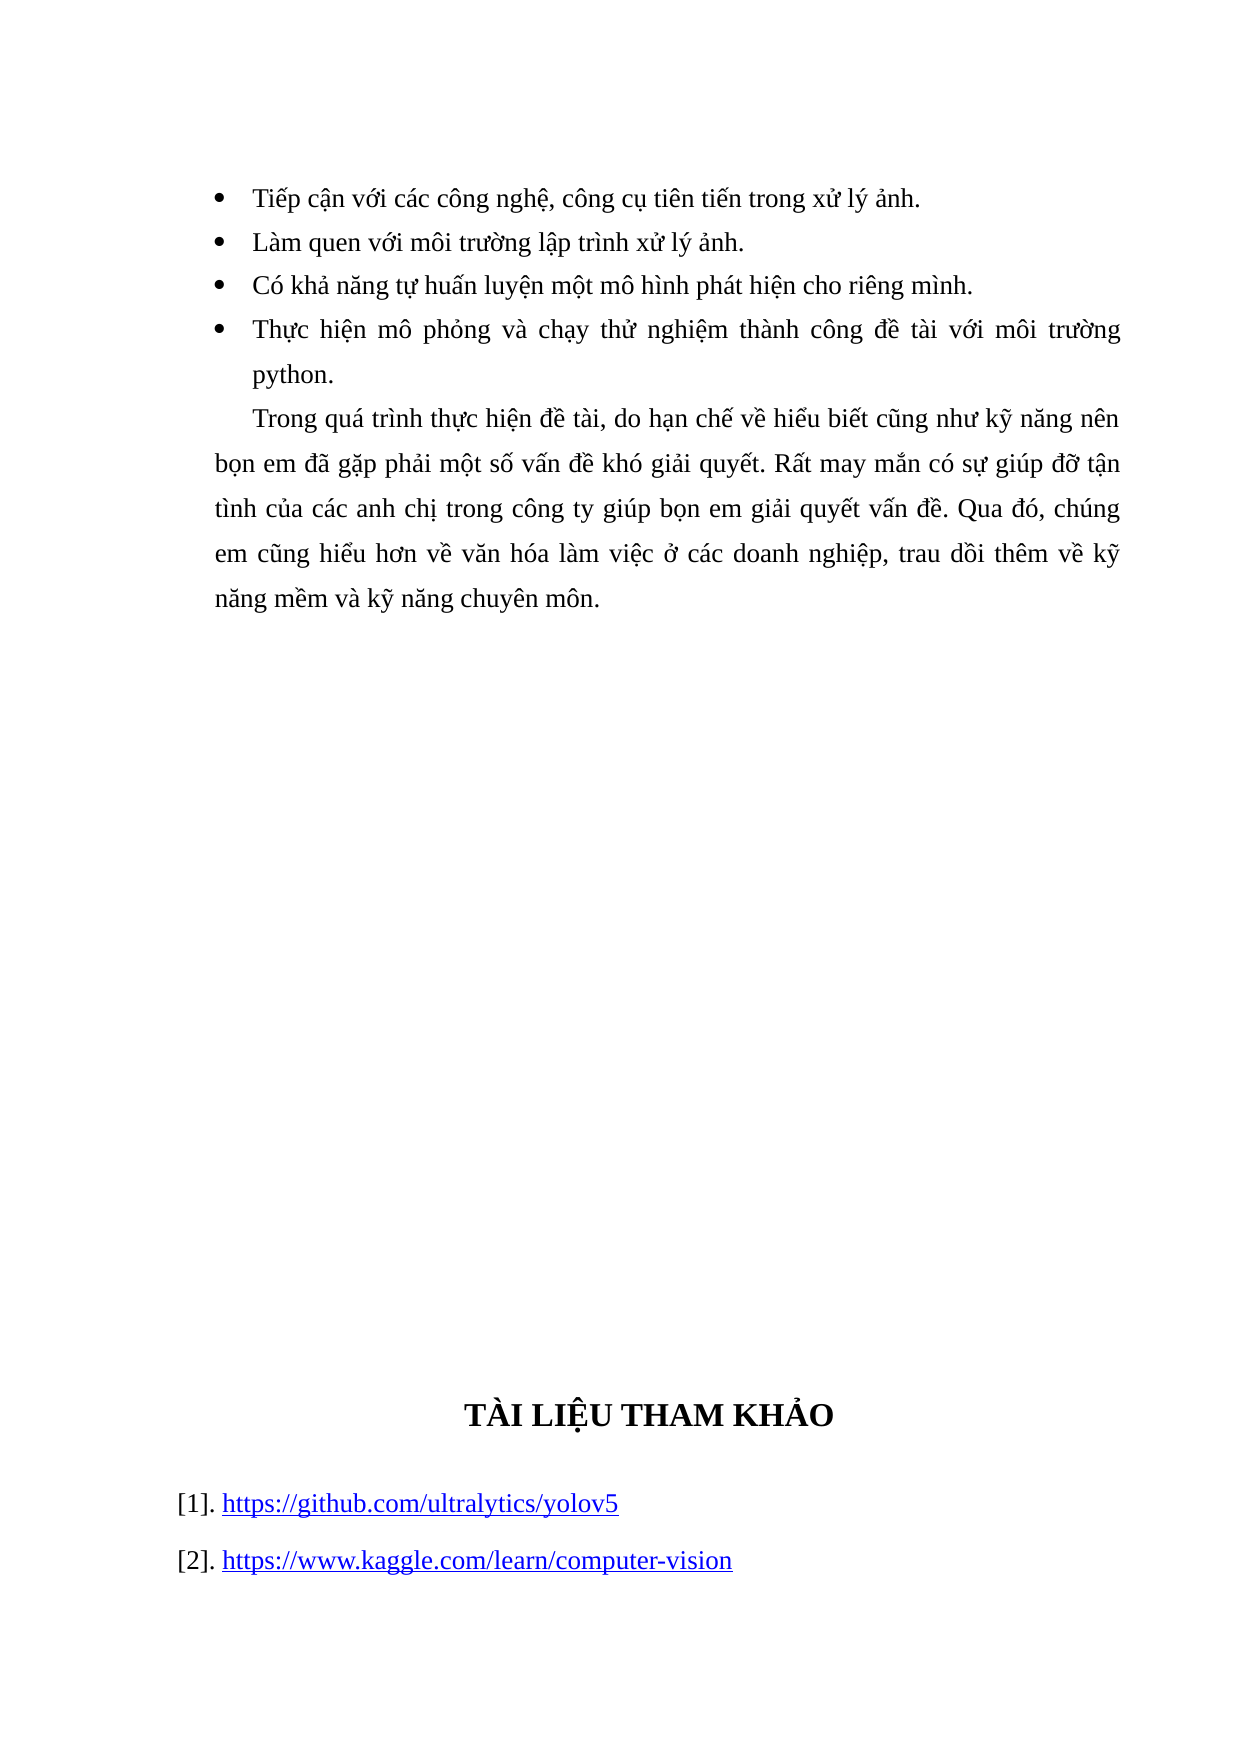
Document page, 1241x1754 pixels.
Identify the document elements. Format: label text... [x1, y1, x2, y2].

subtitle TÀI LIỆU THAM KHẢO [177, 1377, 1122, 1452]
text [1]. https://github.com/ultralytics/yolov5 [177, 1484, 1122, 1522]
list Có khả năng tự huấn luyện một mô hình phát hiện cho riêng mình. [214, 266, 1122, 304]
list Tiếp cận với các công nghệ, công cụ tiên tiến trong xử lý ảnh. [214, 179, 1122, 216]
list Thực hiện mô phỏng và chạy thử nghiệm thành công đề tài với môi trường python. [214, 310, 1122, 393]
text [2]. https://www.kaggle.com/learn/computer-vision [177, 1541, 1122, 1578]
list Trong quá trình thực hiện đề tài, do hạn chế về hiểu biết cũng như kỹ năng nên bọn em đã gặp phải một số vấn đề khó giải quyết. Rất may mắn có sự giúp đỡ tận tình của các anh chị trong công ty giúp bọn em giải quyết vấn đề. Qua đó, chúng em cũng hiểu hơn về văn hóa làm việc ở các doanh nghiệp, trau dồi thêm về kỹ năng mềm và kỹ năng chuyên môn. [214, 399, 1122, 616]
list Làm quen với môi trường lập trình xử lý ảnh. [214, 223, 1122, 260]
